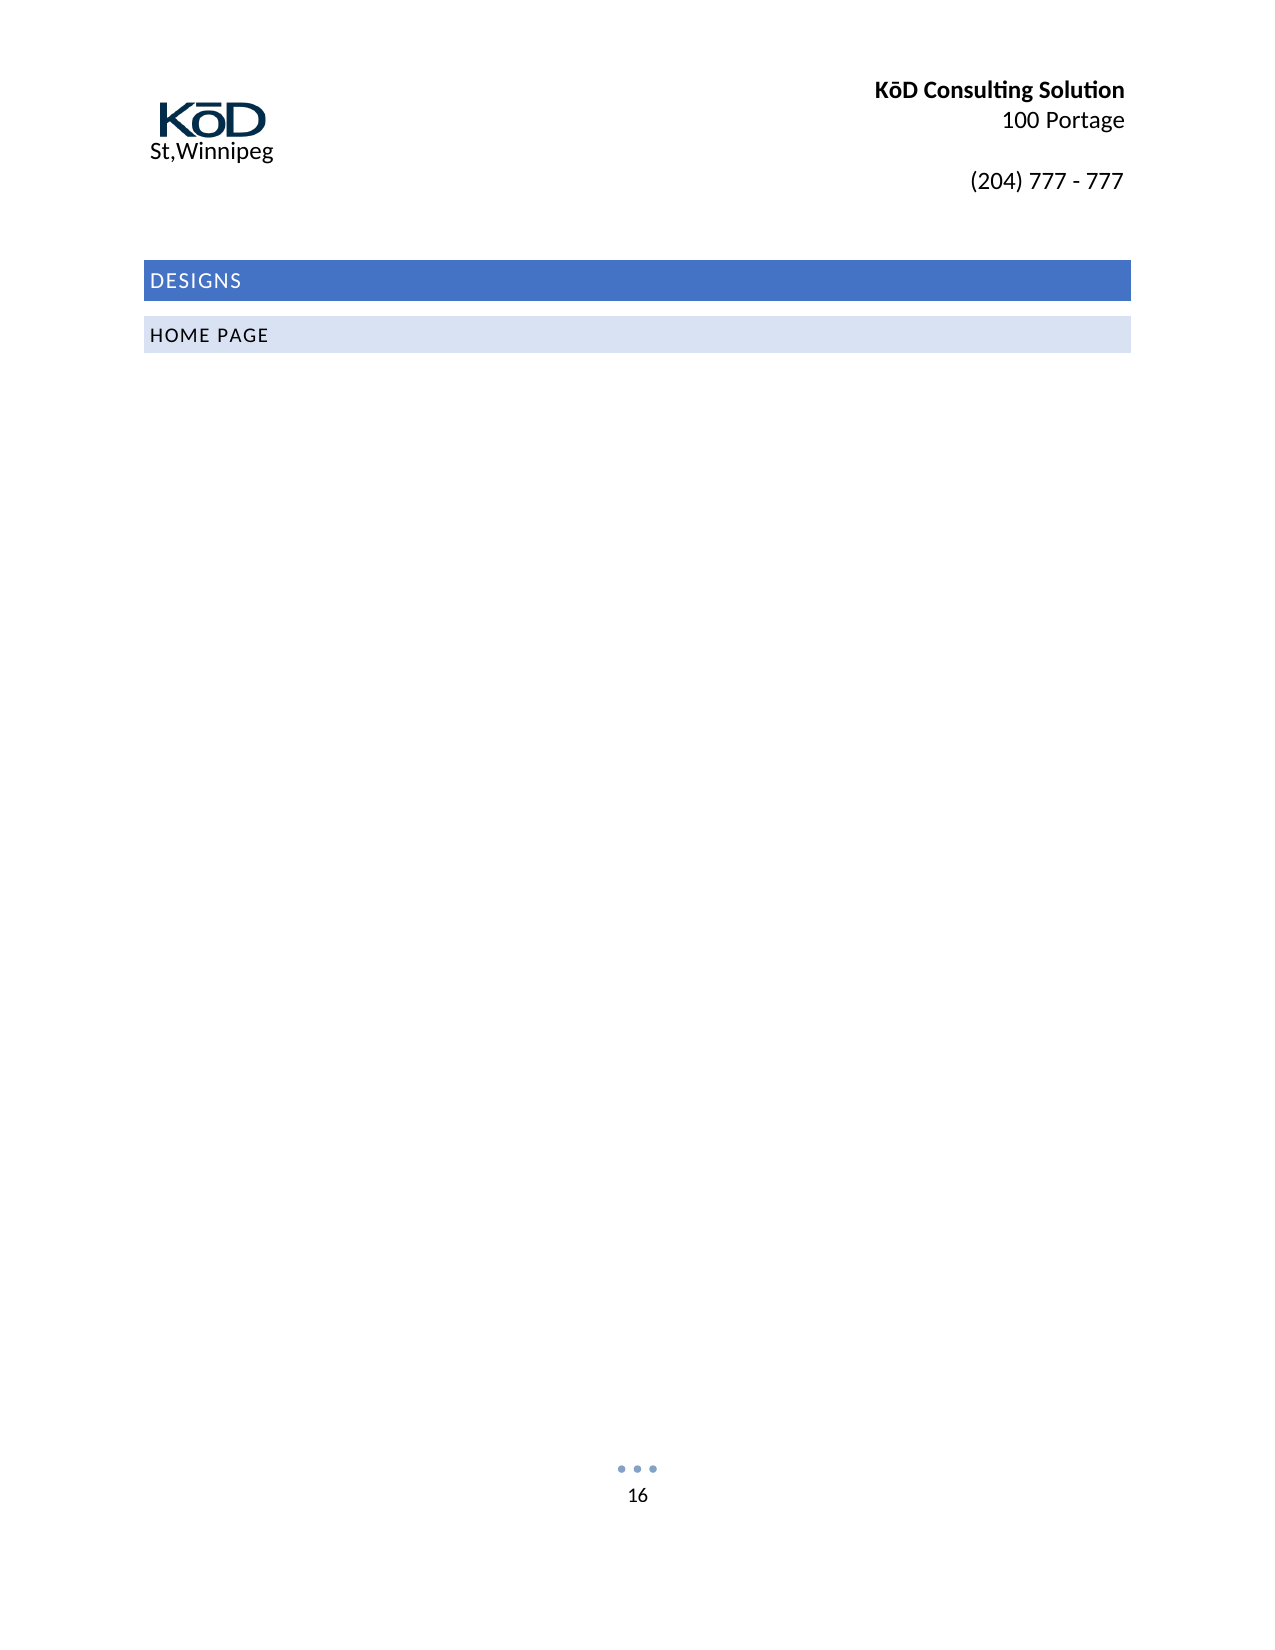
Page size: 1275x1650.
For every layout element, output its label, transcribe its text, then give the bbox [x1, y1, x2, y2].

subtitle Designs [150, 267, 1125, 295]
picture [156, 70, 266, 180]
subtitle Home Page [150, 322, 1125, 347]
